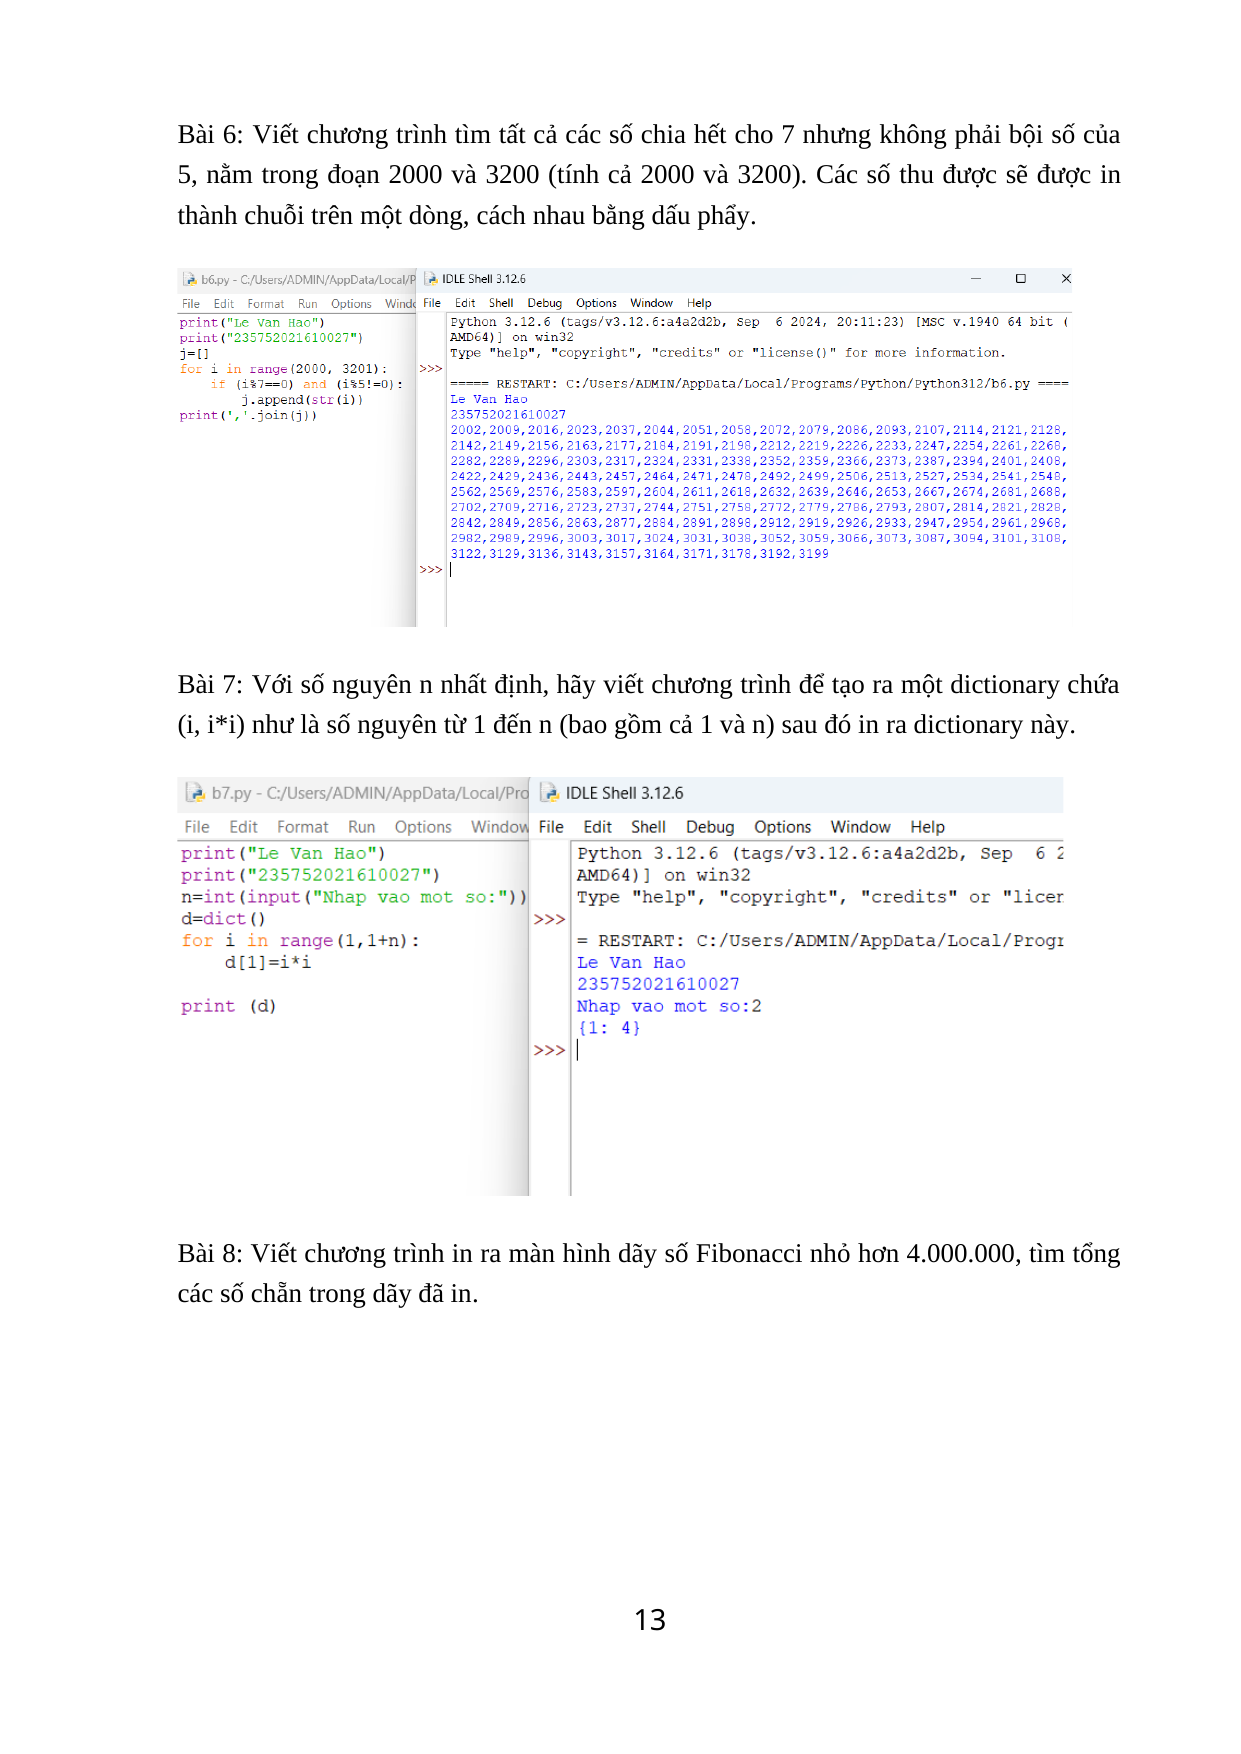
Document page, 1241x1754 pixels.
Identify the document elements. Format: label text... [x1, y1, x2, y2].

picture [177, 268, 1073, 627]
text Bài 7: Với số nguyên n nhất định, hãy viết chương trình để tạo ra một dictionary chứa (i, i*i) như là số nguyên từ 1 đến n (bao gồm cả 1 và n) sau đó in ra dictionary này. [177, 668, 1122, 739]
text Bài 6: Viết chương trình tìm tất cả các số chia hết cho 7 nhưng không phải bội số của 5, nằm trong đoạn 2000 và 3200 (tính cả 2000 và 3200). Các số thu được sẽ được in thành chuỗi trên một dòng, cách nhau bằng dấu phẩy. [177, 118, 1122, 230]
picture [177, 777, 1064, 1196]
text Bài 8: Viết chương trình in ra màn hình dãy số Fibonacci nhỏ hơn 4.000.000, tìm tổng các số chẵn trong dãy đã in. [177, 1237, 1122, 1308]
